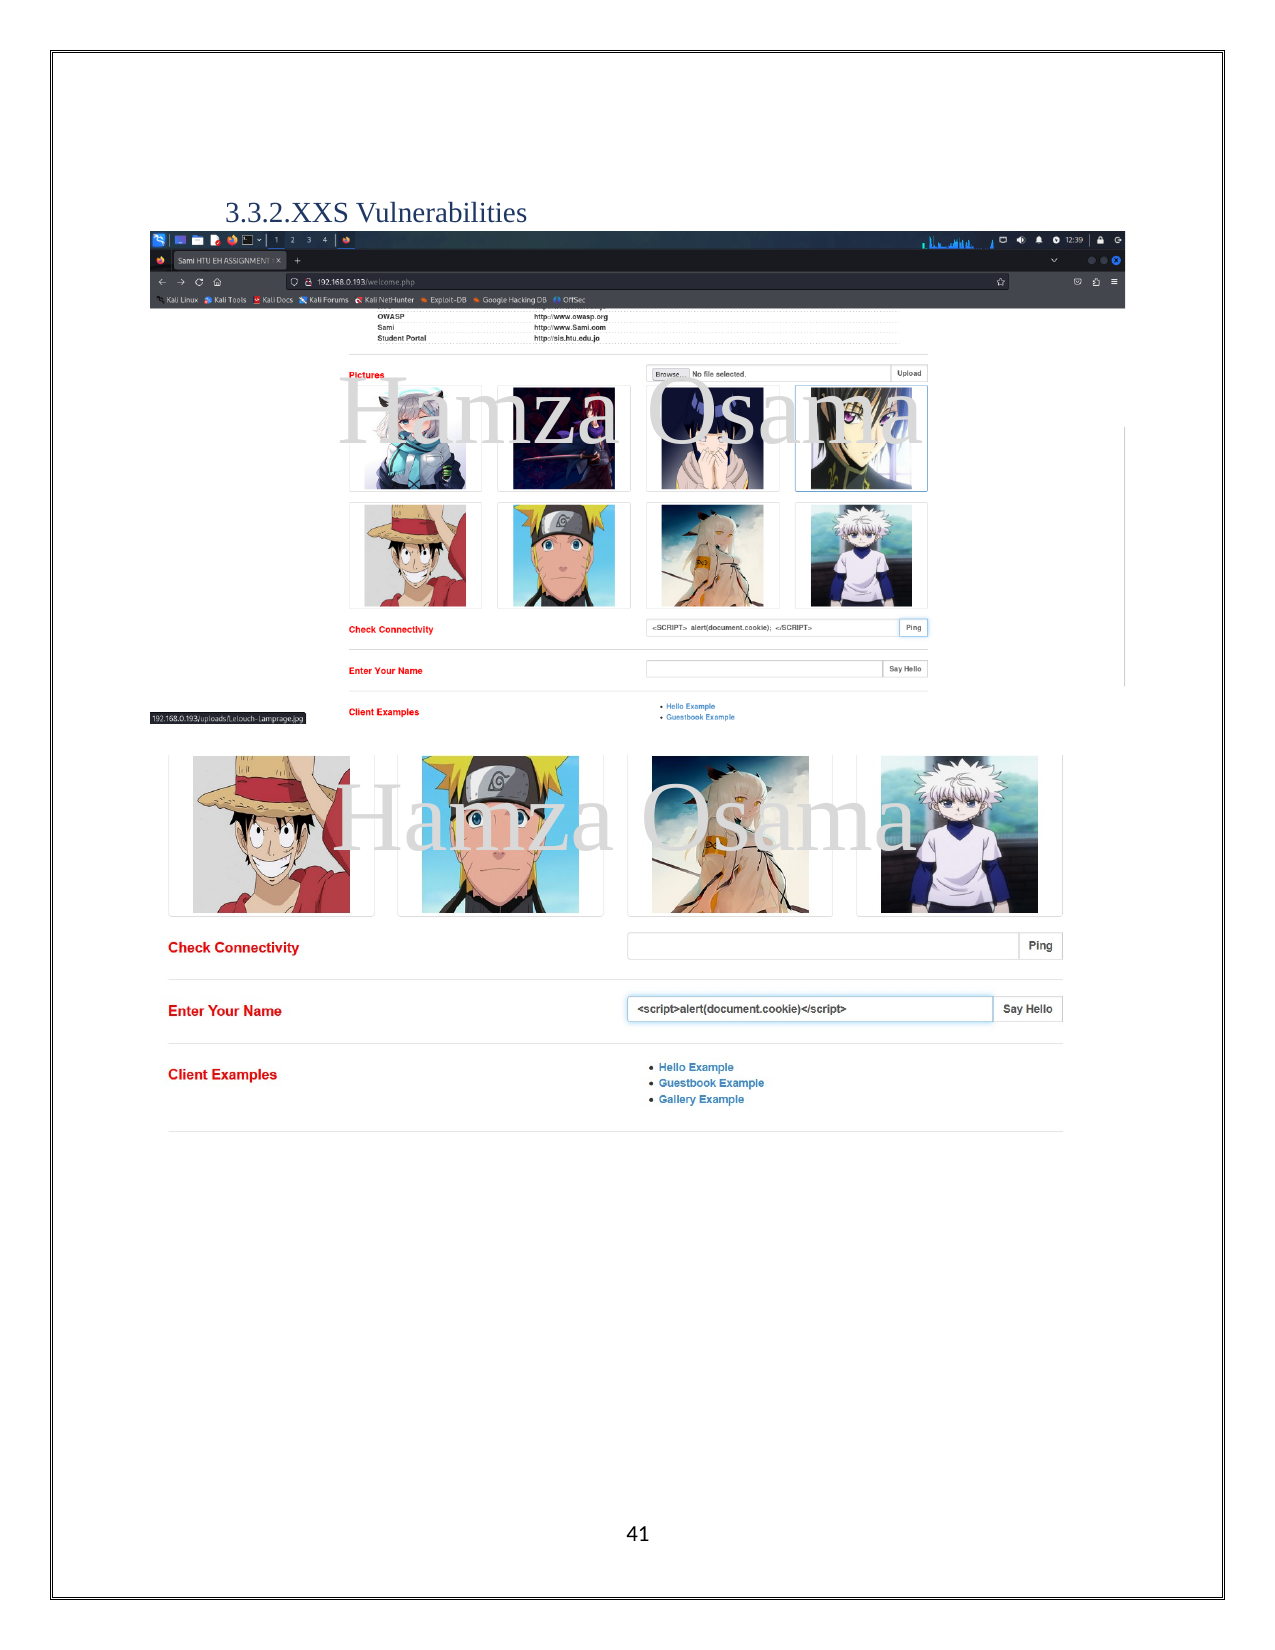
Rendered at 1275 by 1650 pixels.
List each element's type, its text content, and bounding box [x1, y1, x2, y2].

picture [150, 231, 1125, 724]
picture [150, 755, 1125, 1145]
subtitle 3.3.2.XXS Vulnerabilities [225, 196, 1125, 229]
